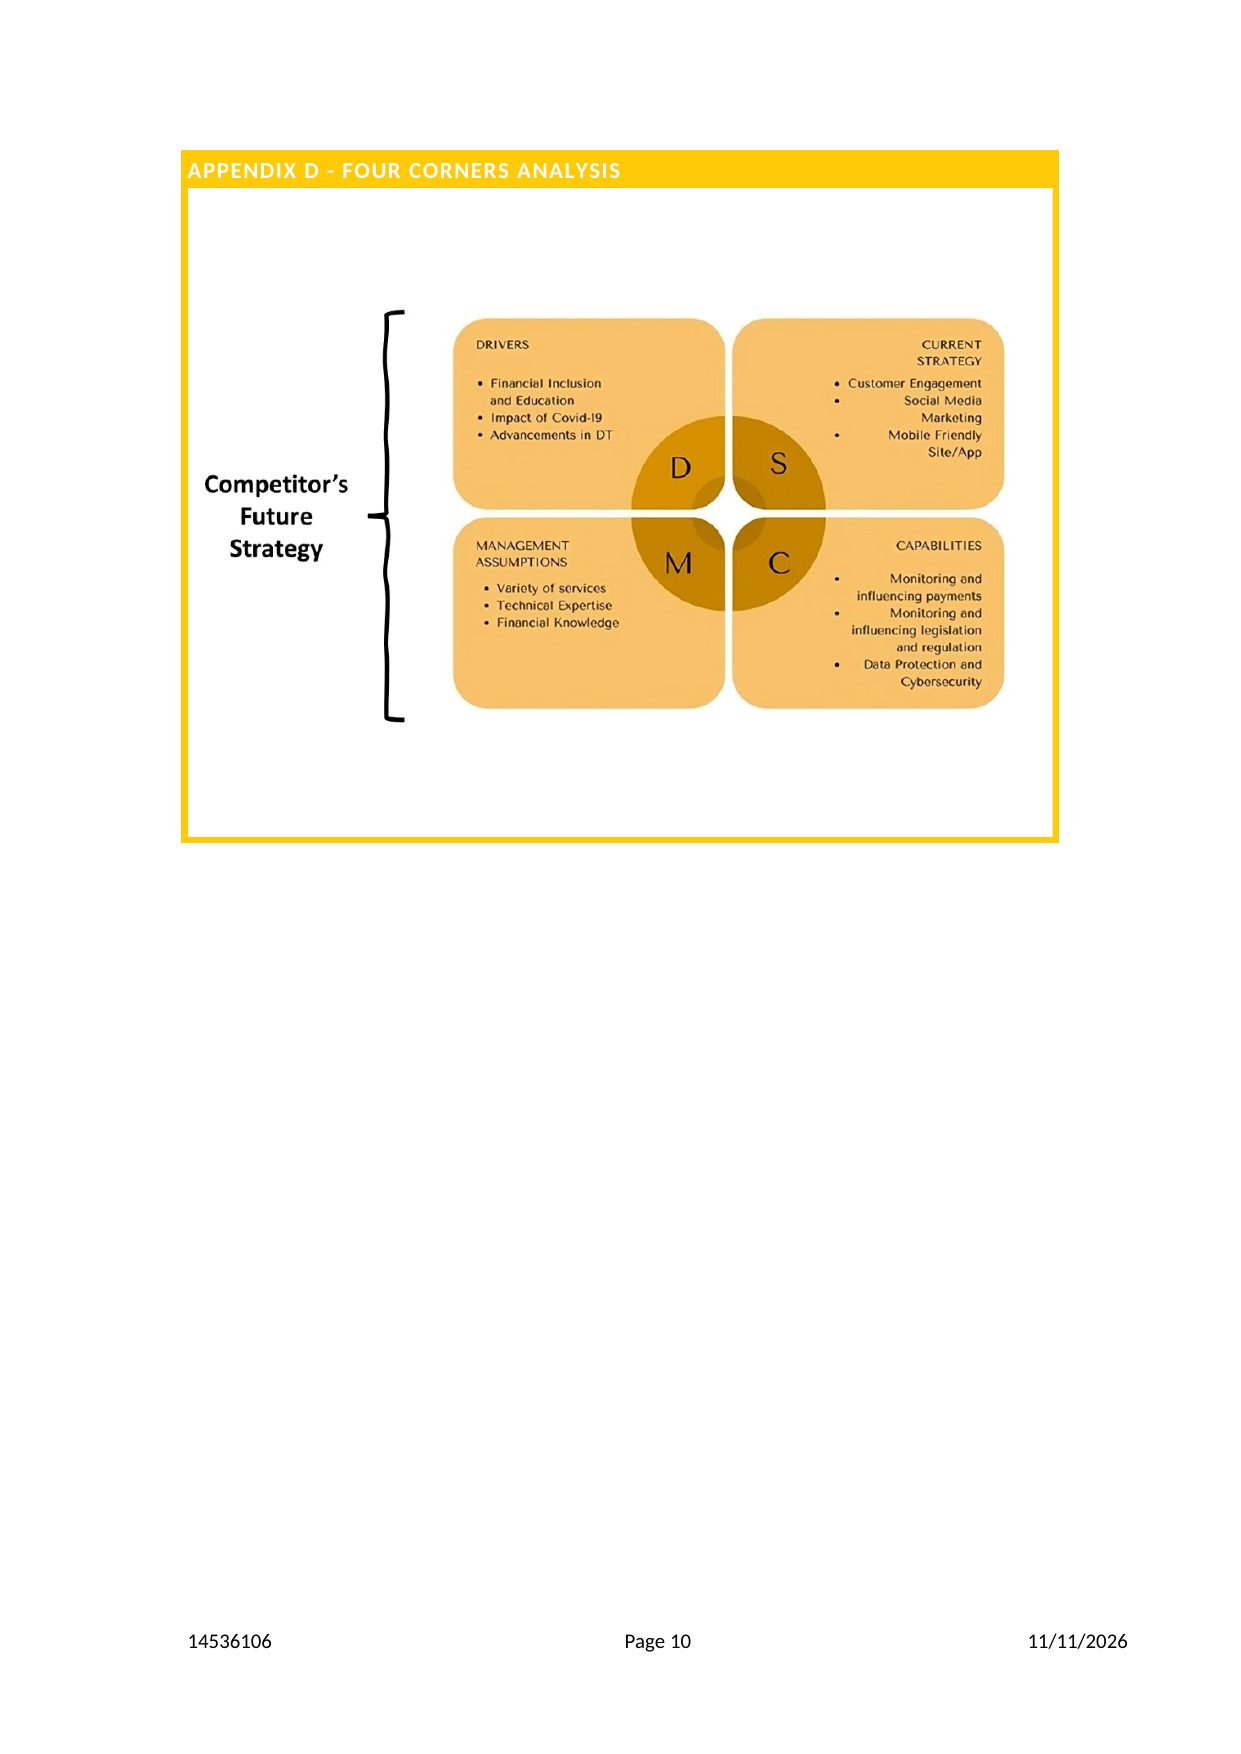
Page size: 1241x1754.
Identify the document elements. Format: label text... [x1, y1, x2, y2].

subtitle Appendix D - Four corners analysis [188, 156, 1053, 188]
picture [188, 188, 1053, 837]
